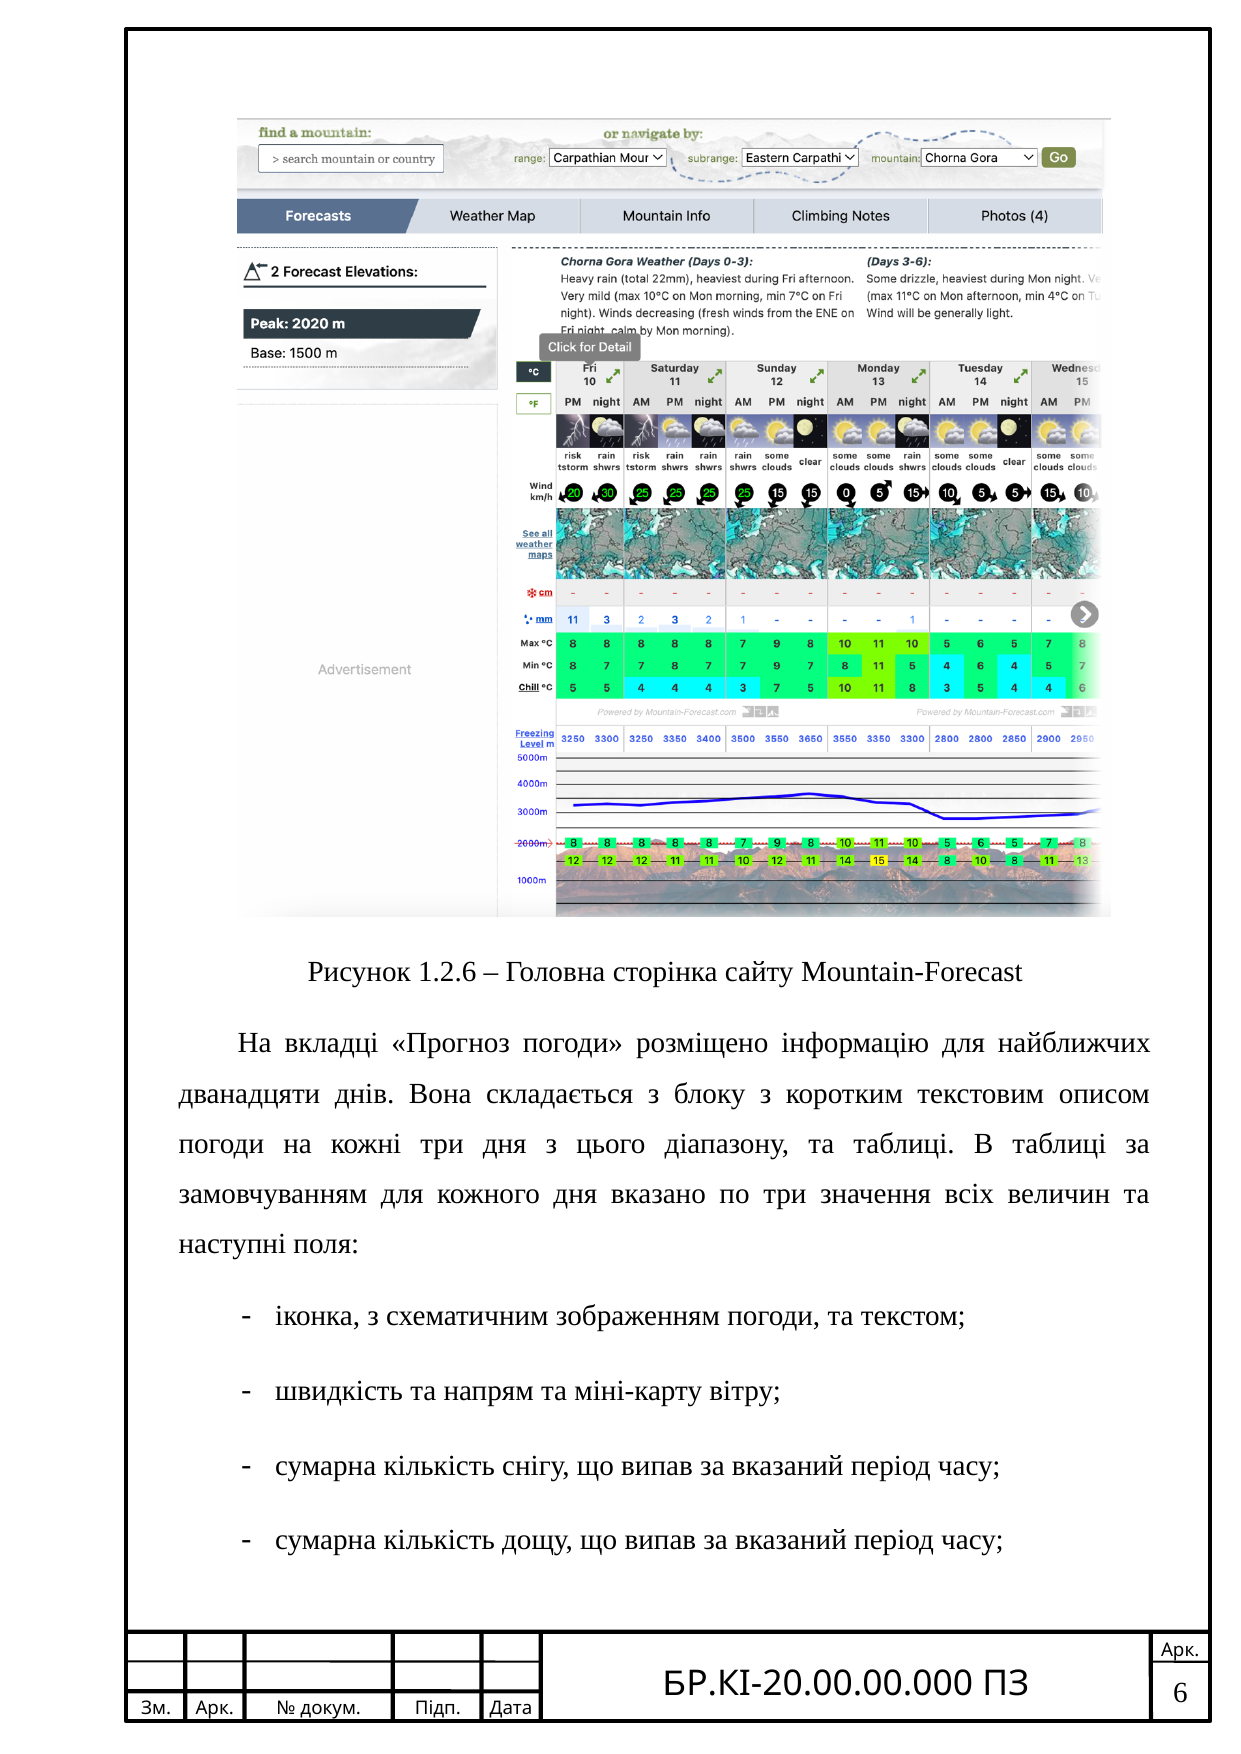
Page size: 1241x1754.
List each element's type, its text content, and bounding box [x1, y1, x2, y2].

list сумарна кількість снігу, що випав за вказаний період часу; [237, 1448, 1152, 1484]
list іконка, з схематичним зображенням погоди, та текстом; [237, 1298, 1152, 1334]
text Рисунок 1.2.6 – Головна сторінка сайту Mountain-Forecast [178, 954, 1152, 988]
text На вкладці «Прогноз погоди» розміщено інформацію для найближчих дванадцяти днів. Вона складається з блоку з коротким текстовим описом погоди на кожні три дня з цього діапазону, та таблиці. В таблиці за замовчуванням для кожного дня вказано по три значення всіх величин та наступні поля: [178, 1025, 1152, 1260]
list швидкість та напрям та міні-карту вітру; [237, 1373, 1152, 1409]
list сумарна кількість дощу, що випав за вказаний період часу; [237, 1522, 1152, 1558]
picture [237, 118, 1111, 917]
